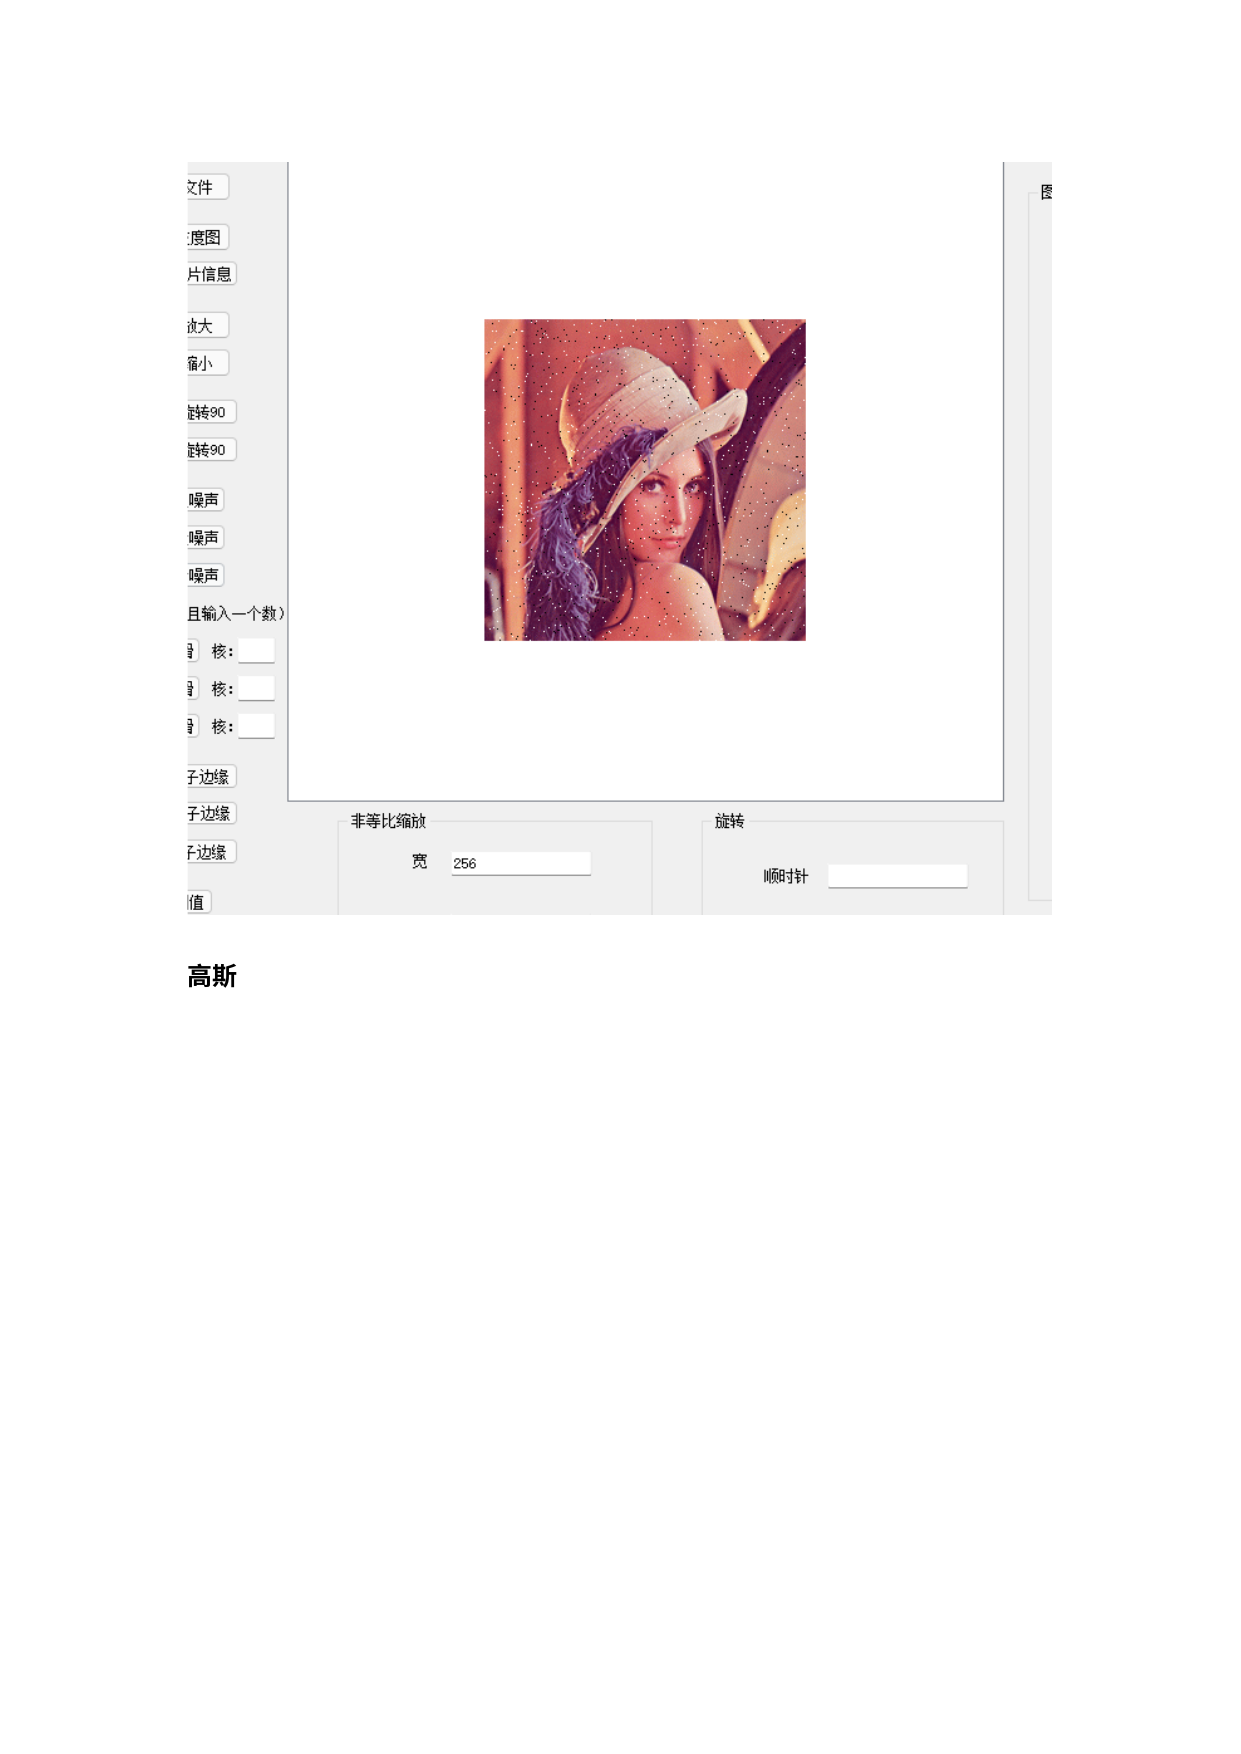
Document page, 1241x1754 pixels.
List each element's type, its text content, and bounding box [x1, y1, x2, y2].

list 高斯 [187, 942, 1053, 1007]
picture [187, 162, 1052, 915]
